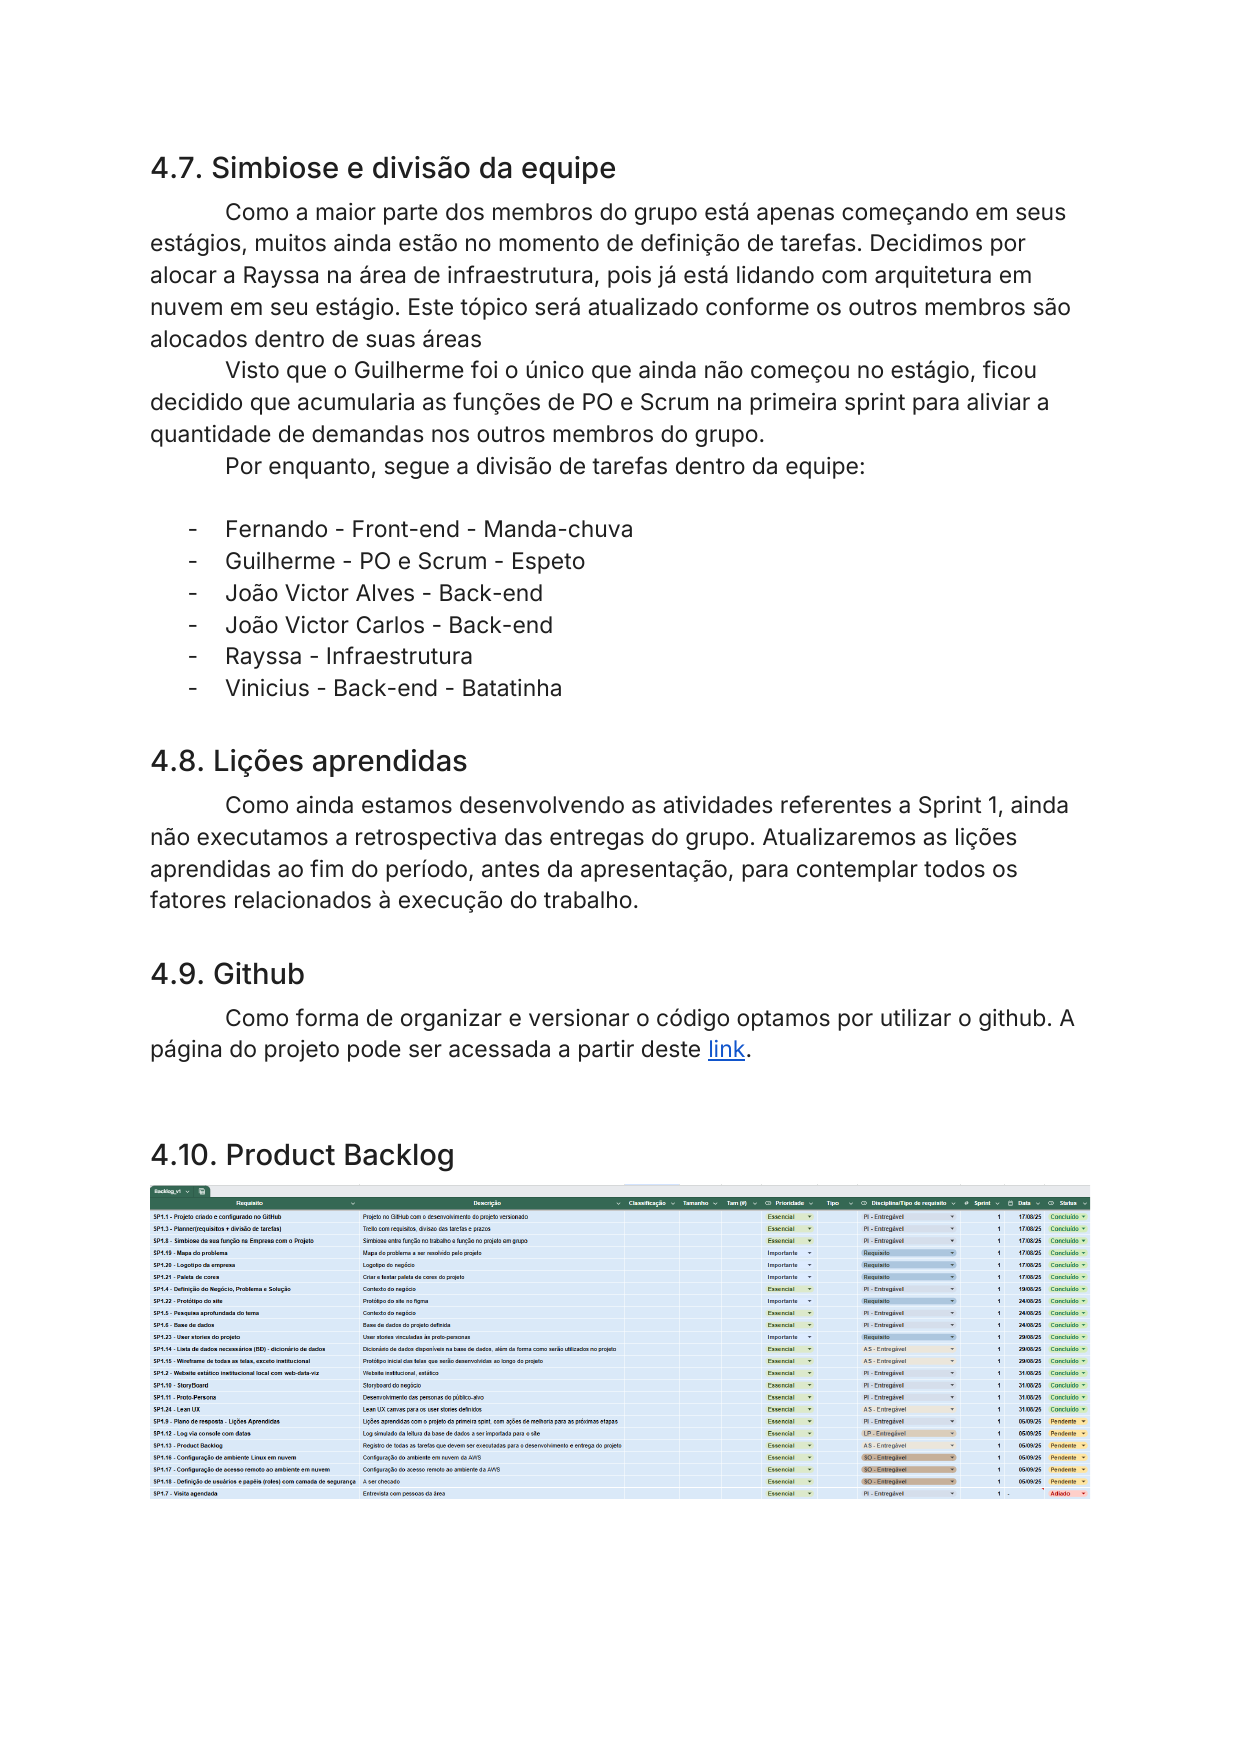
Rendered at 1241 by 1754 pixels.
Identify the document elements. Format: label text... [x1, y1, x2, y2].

text Como forma de organizar e versionar o código optamos por utilizar o github. A página do projeto pode ser acessada a partir deste link. [150, 1004, 1090, 1063]
text Como ainda estamos desenvolvendo as atividades referentes a Sprint 1, ainda não executamos a retrospectiva das entregas do grupo. Atualizaremos as lições aprendidas ao fim do período, antes da apresentação, para contemplar todos os fatores relacionados à execução do trabalho. [150, 791, 1090, 914]
subtitle 4.9. Github [150, 956, 1090, 991]
text Visto que o Guilherme foi o único que ainda não começou no estágio, ficou decidido que acumularia as funções de PO e Scrum na primeira sprint para aliviar a quantidade de demandas nos outros membros do grupo. [150, 357, 1090, 448]
list João Victor Carlos - Back-end [187, 611, 1090, 638]
text Como a maior parte dos membros do grupo está apenas começando em seus estágios, muitos ainda estão no momento de definição de tarefas. Decidimos por alocar a Rayssa na área de infraestrutura, pois já está lidando com arquitetura em nuvem em seu estágio. Este tópico será atualizado conforme os outros membros são alocados dentro de suas áreas [150, 198, 1090, 353]
list João Victor Alves - Back-end [187, 579, 1090, 607]
list Guilherme - PO e Scrum - Espeto [187, 547, 1090, 575]
subtitle 4.7. Simbiose e divisão da equipe [150, 150, 1090, 185]
list Fernando - Front-end - Manda-chuva [187, 516, 1090, 543]
subtitle 4.10. Product Backlog [150, 1137, 1090, 1172]
list Vinicius - Back-end - Batatinha [187, 674, 1090, 702]
list Rayssa - Infraestrutura [187, 643, 1090, 670]
picture [150, 1184, 1091, 1499]
subtitle 4.8. Lições aprendidas [150, 744, 1090, 779]
text Por enquanto, segue a divisão de tarefas dentro da equipe: [150, 452, 1090, 480]
